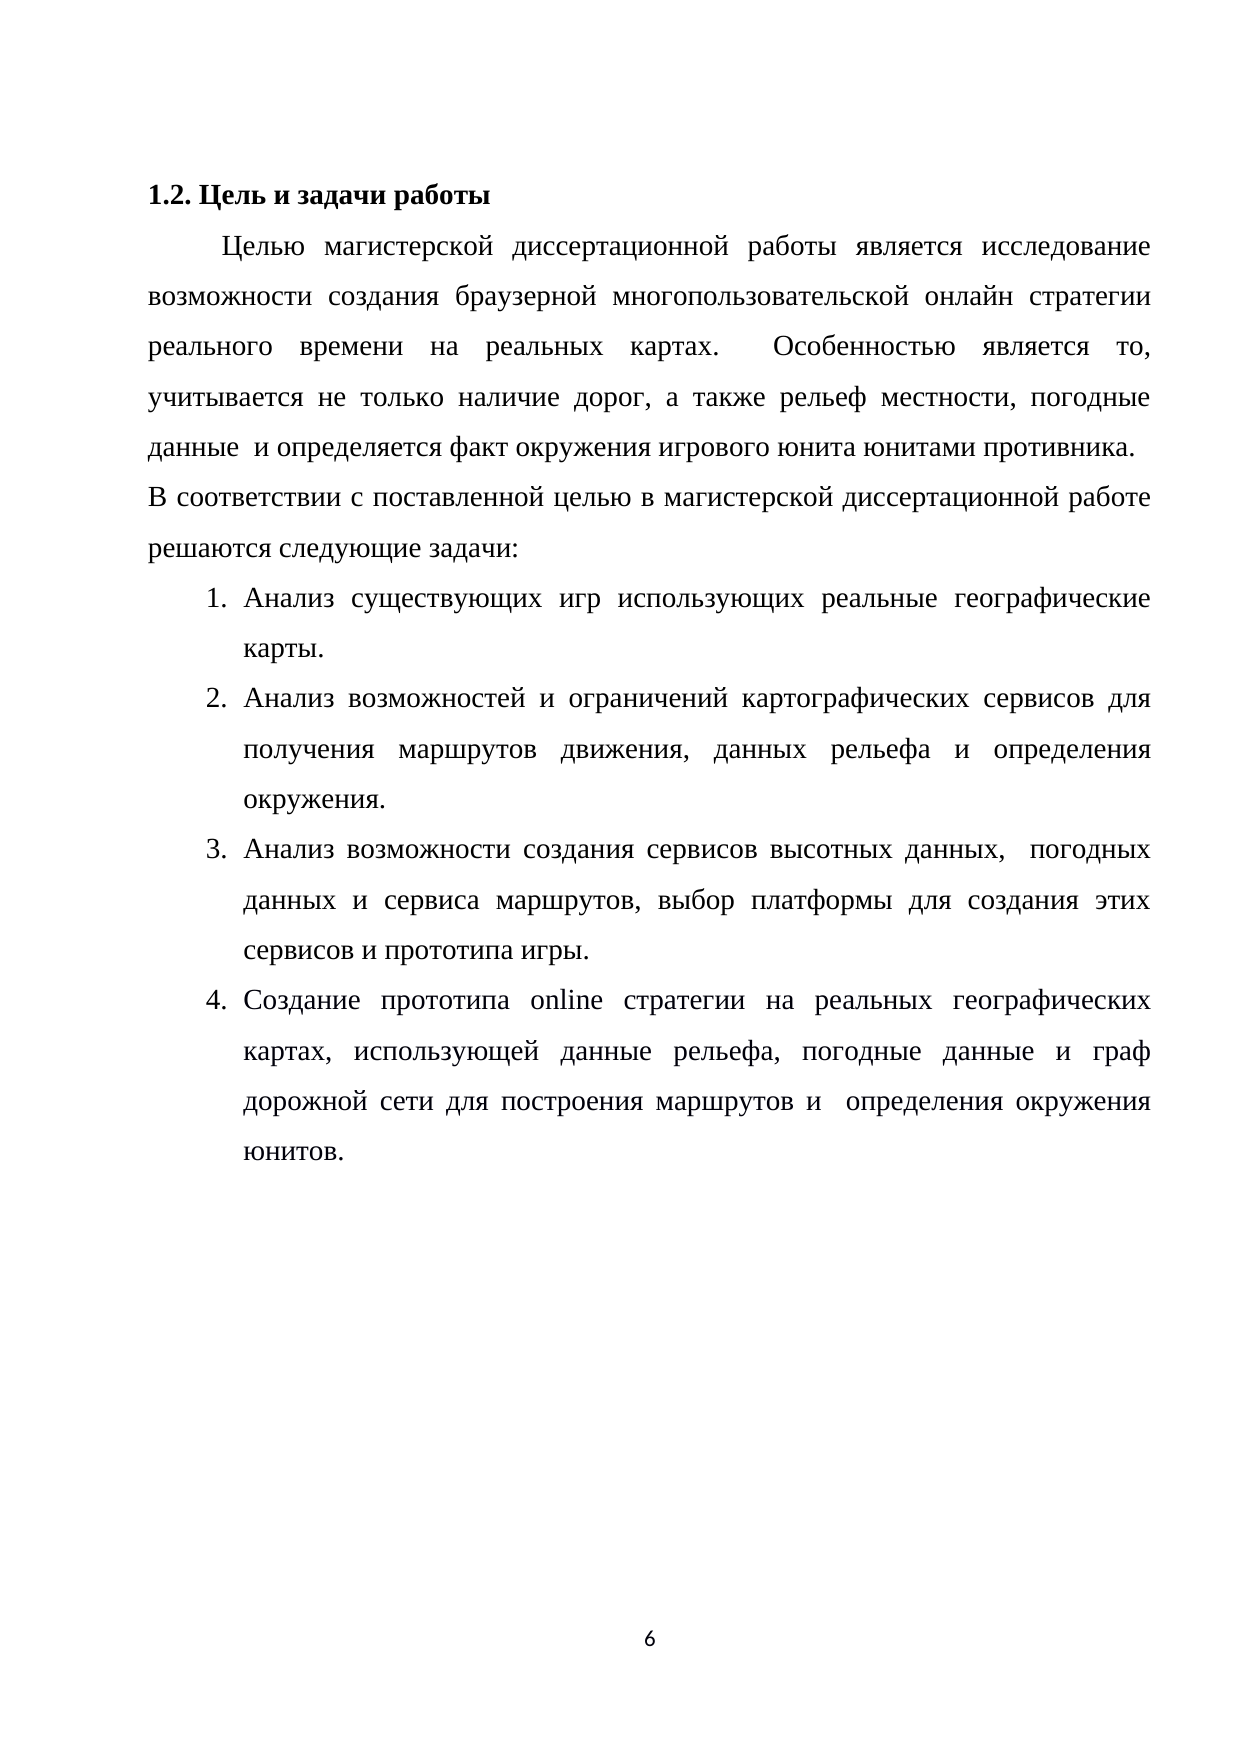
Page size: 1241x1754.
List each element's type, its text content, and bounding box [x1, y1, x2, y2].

list Создание прототипа online стратегии на реальных географических картах, использующей данные рельефа, погодные данные и граф дорожной сети для построения маршрутов и определения окружения юнитов. [206, 982, 1152, 1167]
list Анализ существующих игр использующих реальные географические карты. [206, 580, 1152, 664]
list Анализ возможностей и ограничений картографических сервисов для получения маршрутов движения, данных рельефа и определения окружения. [206, 681, 1152, 815]
text В соответствии с поставленной целью в магистерской диссертационной работе решаются следующие задачи: [148, 479, 1152, 563]
text 1.2. Цель и задачи работы [148, 177, 1152, 211]
text Целью магистерской диссертационной работы является исследование возможности создания браузерной многопользовательской онлайн стратегии реального времени на реальных картах. Особенностью является то, учитывается не только наличие дорог, а также рельеф местности, погодные данные и определяется факт окружения игрового юнита юнитами противника. [148, 228, 1152, 463]
list Анализ возможности создания сервисов высотных данных, погодных данных и сервиса маршрутов, выбор платформы для создания этих сервисов и прототипа игры. [206, 832, 1152, 966]
